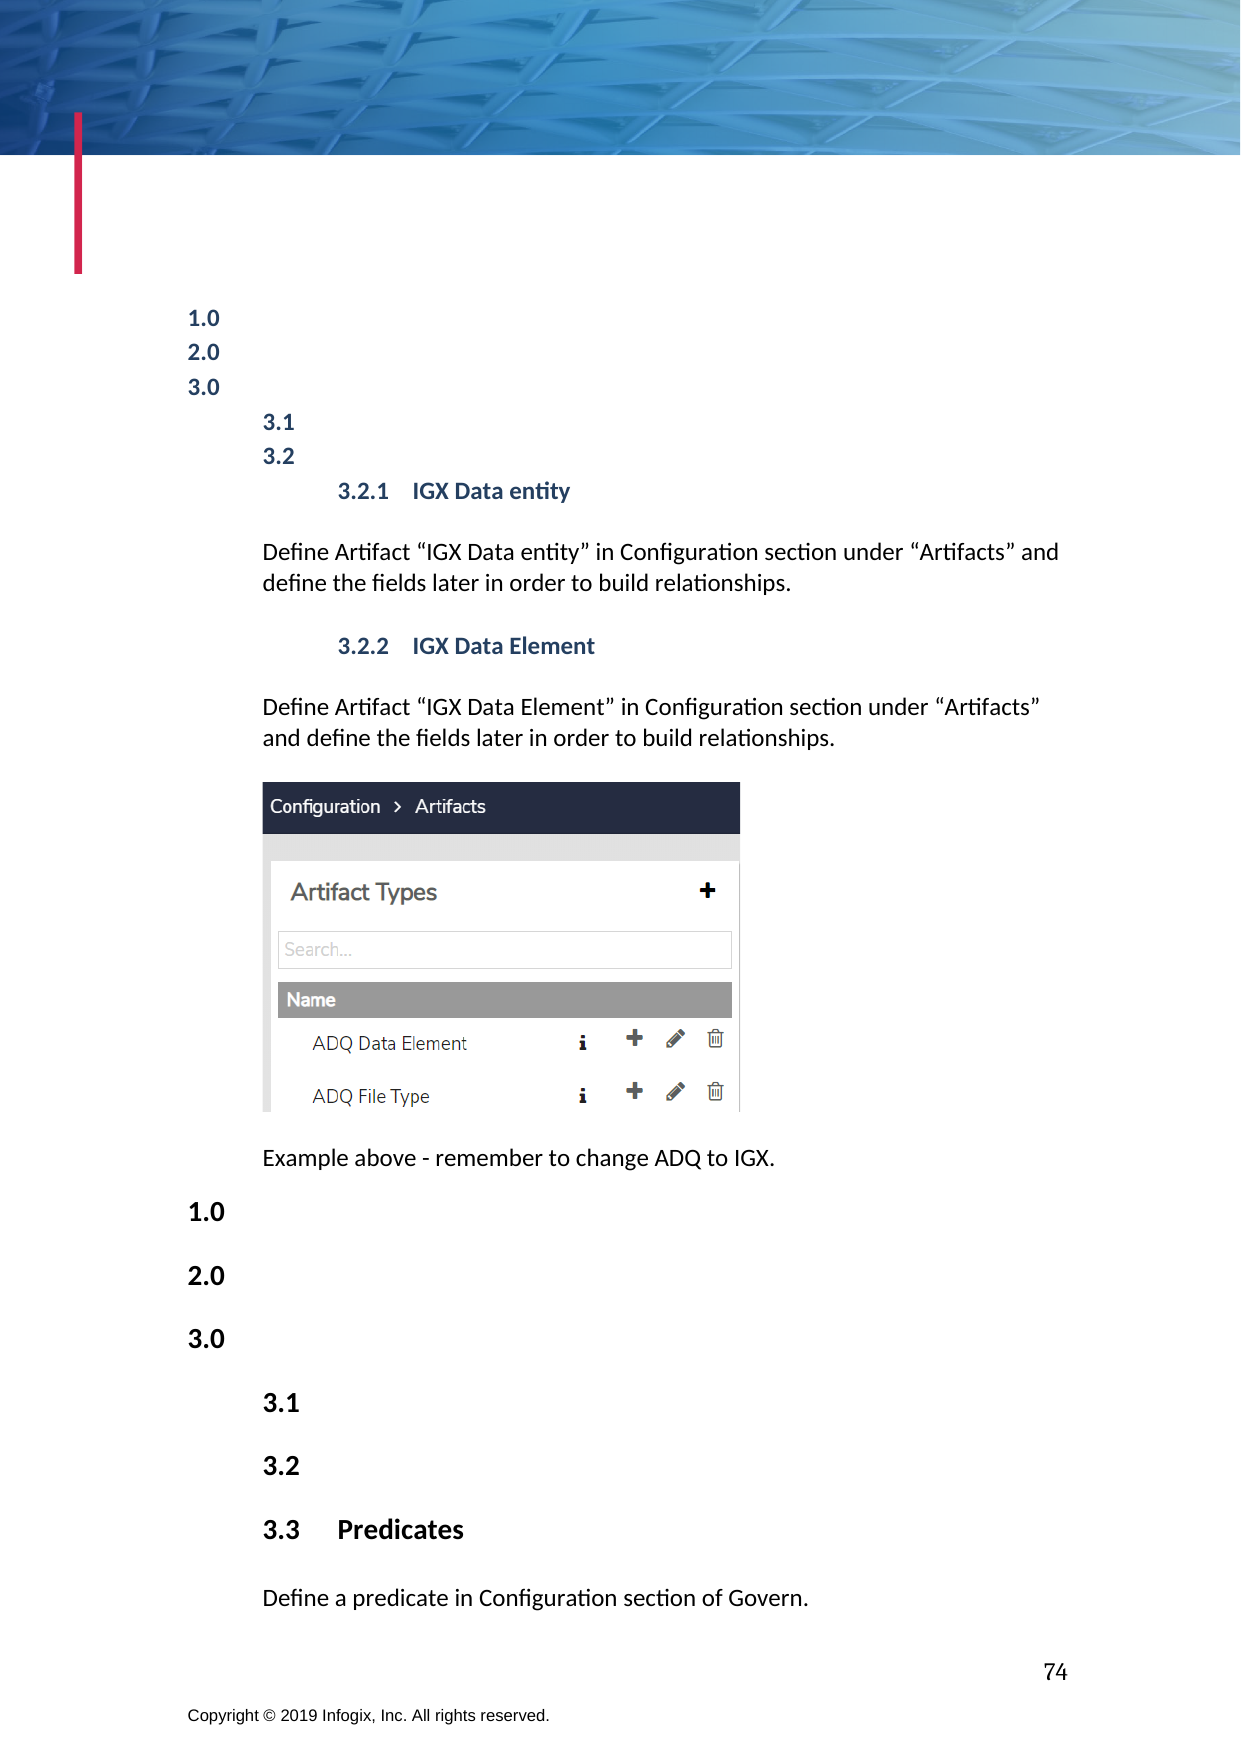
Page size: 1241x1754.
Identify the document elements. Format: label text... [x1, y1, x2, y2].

subtitle Predicates [262, 1511, 1068, 1547]
picture [262, 782, 741, 1112]
picture [0, 0, 1241, 302]
text Define Artifact “IGX Data Element” in Configuration section under “Artifacts” and define the fields later in order to build relationships. [262, 691, 1068, 752]
text Define a predicate in Configuration section of Govern. [262, 1582, 1068, 1612]
subtitle IGX Data entity [337, 475, 1068, 506]
subtitle IGX Data Element [337, 630, 1068, 661]
text Define Artifact “IGX Data entity” in Configuration section under “Artifacts” and define the fields later in order to build relationships. [262, 536, 1068, 597]
text Example above - remember to change ADQ to IGX. [262, 1142, 1068, 1172]
